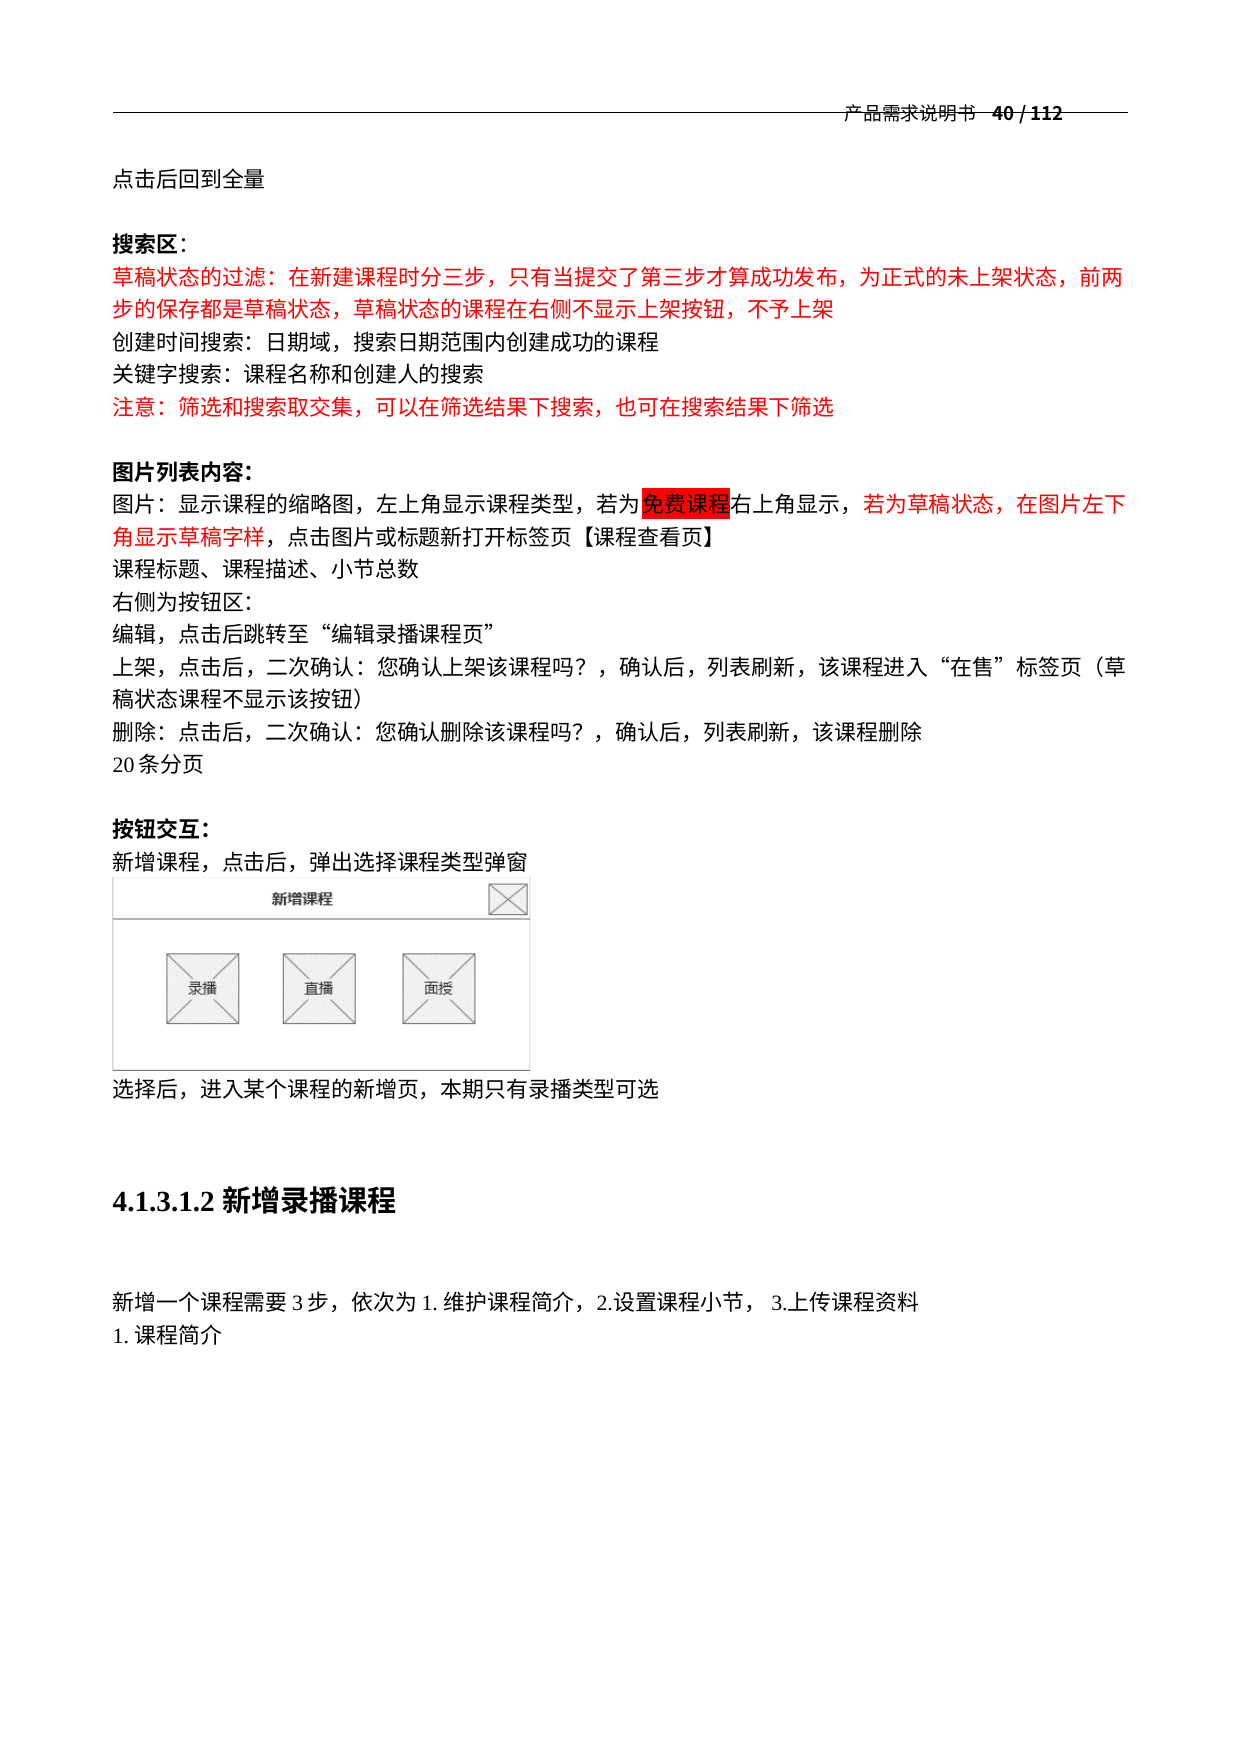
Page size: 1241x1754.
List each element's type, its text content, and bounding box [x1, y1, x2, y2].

text 关键字搜索：课程名称和创建人的搜索 [112, 357, 1128, 389]
text 新增课程，点击后，弹出选择课程类型弹窗 [112, 844, 1128, 877]
text 课程标题、课程描述、小节总数 [112, 552, 1128, 584]
text 草稿状态的过滤：在新建课程时分三步，只有当提交了第三步才算成功发布，为正式的未上架状态，前两步的保存都是草稿状态，草稿状态的课程在右侧不显示上架按钮，不予上架 [112, 259, 1128, 324]
text 上架，点击后，二次确认：您确认上架该课程吗？，确认后，列表刷新，该课程进入“在售”标签页（草稿状态课程不显示该按钮） [112, 649, 1128, 714]
text 创建时间搜索：日期域，搜索日期范围内创建成功的课程 [112, 324, 1128, 357]
text 图片列表内容： [112, 454, 1128, 487]
text 新增一个课程需要3步，依次为 1. 维护课程简介，2.设置课程小节， 3.上传课程资料 [112, 1285, 1128, 1317]
text 图片：显示课程的缩略图，左上角显示课程类型，若为免费课程右上角显示，若为草稿状态，在图片左下角显示草稿字样，点击图片或标题新打开标签页【课程查看页】 [112, 487, 1128, 552]
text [112, 162, 1128, 194]
text 按钮交互： [112, 812, 1128, 844]
text 删除：点击后，二次确认：您确认删除该课程吗？，确认后，列表刷新，该课程删除 [112, 714, 1128, 747]
text 1. 课程简介 [112, 1317, 1128, 1350]
picture [112, 877, 530, 1071]
text 20条分页 [112, 747, 1128, 779]
text 搜索区： [112, 227, 1128, 259]
subtitle 4.1.3.1.2 新增录播课程 [112, 1166, 1128, 1231]
text 右侧为按钮区： [112, 584, 1128, 617]
text 注意：筛选和搜索取交集，可以在筛选结果下搜索，也可在搜索结果下筛选 [112, 389, 1128, 422]
text 选择后，进入某个课程的新增页，本期只有录播类型可选 [112, 1072, 1128, 1104]
text 编辑，点击后跳转至“编辑录播课程页” [112, 617, 1128, 649]
